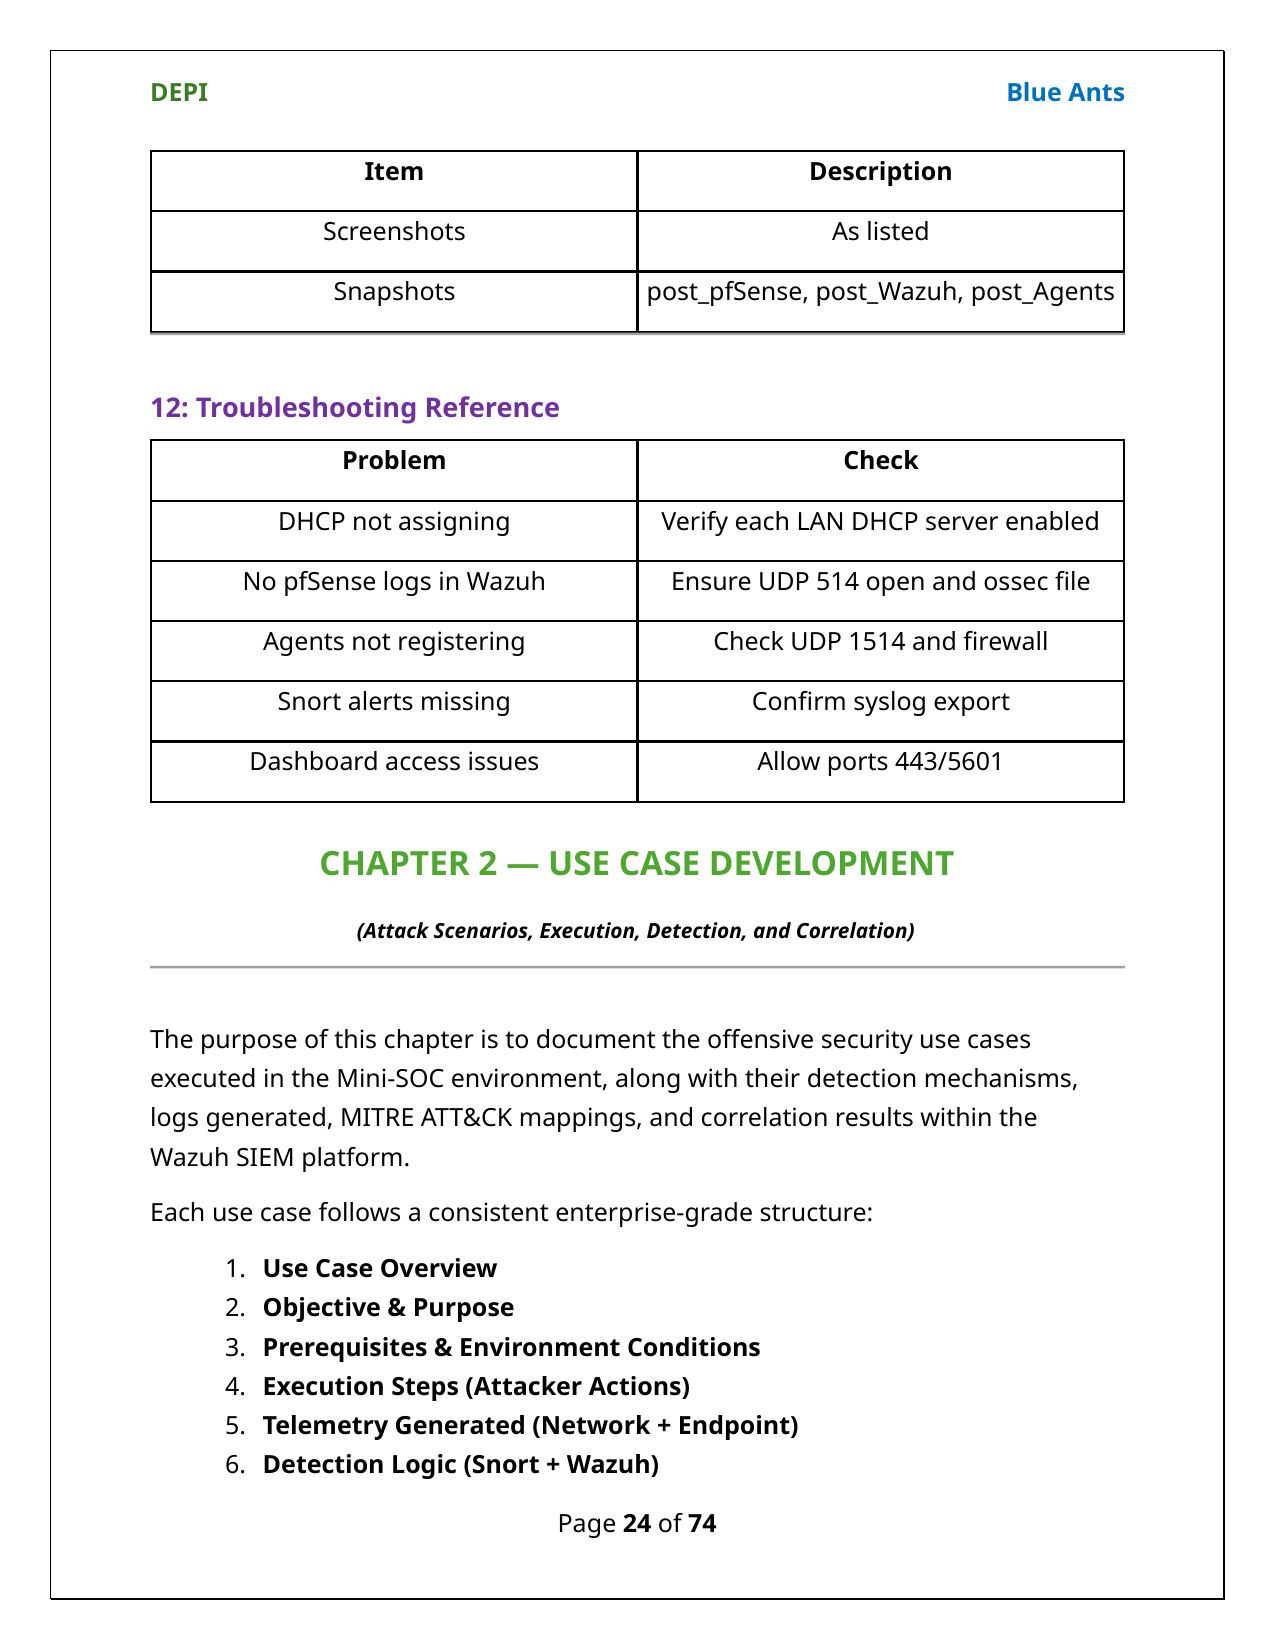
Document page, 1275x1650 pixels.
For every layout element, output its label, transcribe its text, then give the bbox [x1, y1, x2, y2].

text Each use case follows a consistent enterprise-grade structure: [150, 1195, 1124, 1229]
list Execution Steps (Attacker Actions) [225, 1368, 1124, 1402]
table_cell Dashboard access issues [152, 743, 636, 801]
text (Attack Scenarios, Execution, Detection, and Correlation) [150, 917, 1124, 945]
table_cell Snort alerts missing [152, 682, 636, 740]
list Prerequisites & Environment Conditions [225, 1329, 1124, 1363]
table_header Check [639, 441, 1123, 499]
table_cell Agents not registering [152, 622, 636, 680]
list Detection Logic (Snort + Wazuh) [225, 1447, 1124, 1481]
table_cell Check UDP 1514 and firewall [639, 622, 1123, 680]
table_cell Ensure UDP 514 open and ossec file [639, 562, 1123, 620]
table_cell No pfSense logs in Wazuh [152, 562, 636, 620]
table_cell As listed [639, 212, 1123, 270]
text The purpose of this chapter is to document the offensive security use cases executed in the Mini-SOC environment, along with their detection mechanisms, logs generated, MITRE ATT&CK mappings, and correlation results within the Wazuh SIEM platform. [150, 1022, 1124, 1173]
table_cell Screenshots [152, 212, 636, 270]
list Telemetry Generated (Network + Endpoint) [225, 1407, 1124, 1442]
subtitle CHAPTER 2 — USE CASE DEVELOPMENT [150, 840, 1124, 886]
list Use Case Overview [225, 1251, 1124, 1285]
table_cell Confirm syslog export [639, 682, 1123, 740]
table_cell Verify each LAN DHCP server enabled [639, 502, 1123, 560]
table_cell post_pfSense, post_Wazuh, post_Agents [639, 273, 1123, 331]
table_header Item [152, 152, 636, 210]
list Objective & Purpose [225, 1290, 1124, 1324]
table_header Problem [152, 441, 636, 499]
subtitle 12: Troubleshooting Reference [150, 388, 1124, 425]
table_cell Snapshots [152, 273, 636, 331]
table_header Description [639, 152, 1123, 210]
table_cell DHCP not assigning [152, 502, 636, 560]
table_cell Allow ports 443/5601 [639, 743, 1123, 801]
